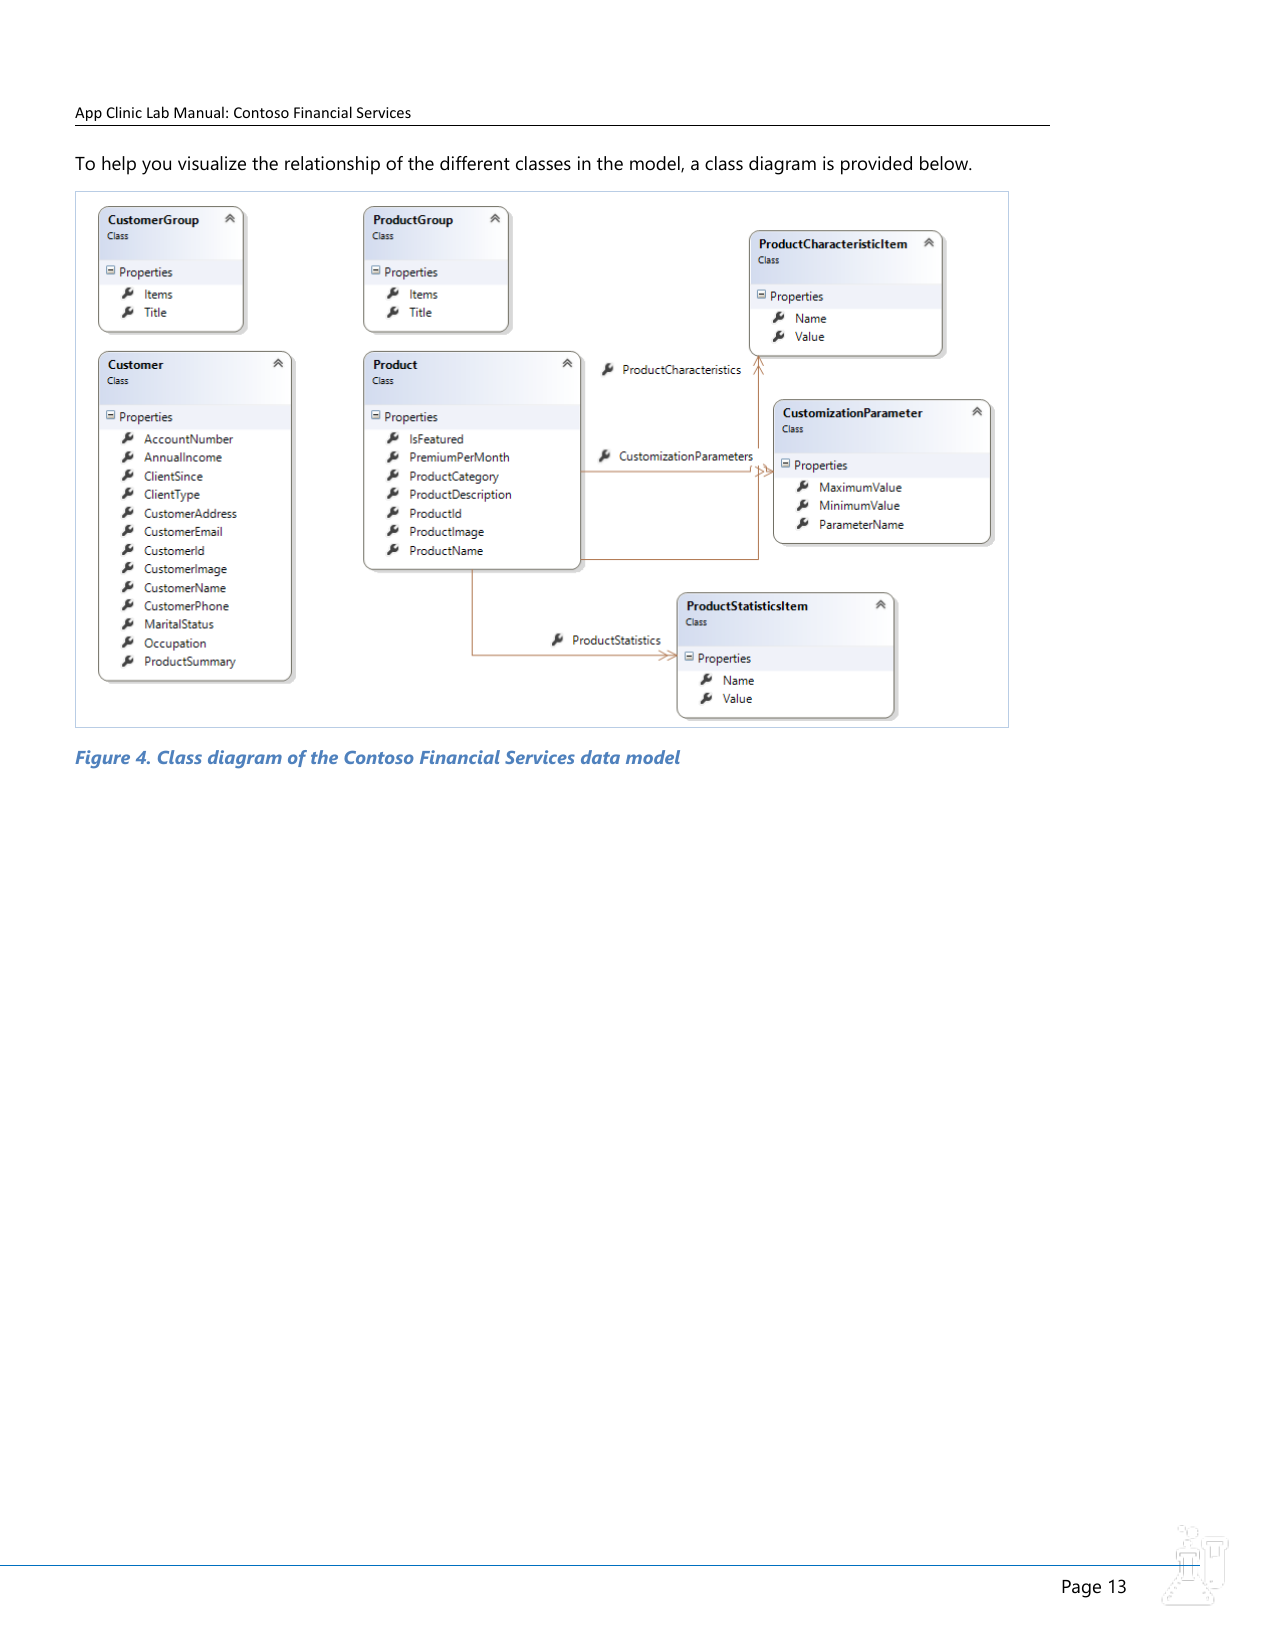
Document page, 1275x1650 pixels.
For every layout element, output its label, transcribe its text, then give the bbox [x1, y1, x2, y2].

text To help you visualize the relationship of the different classes in the model, a class diagram is provided below. [75, 150, 1050, 175]
text Figure 4. Class diagram of the Contoso Financial Services data model [75, 744, 1050, 769]
picture [76, 192, 1008, 727]
